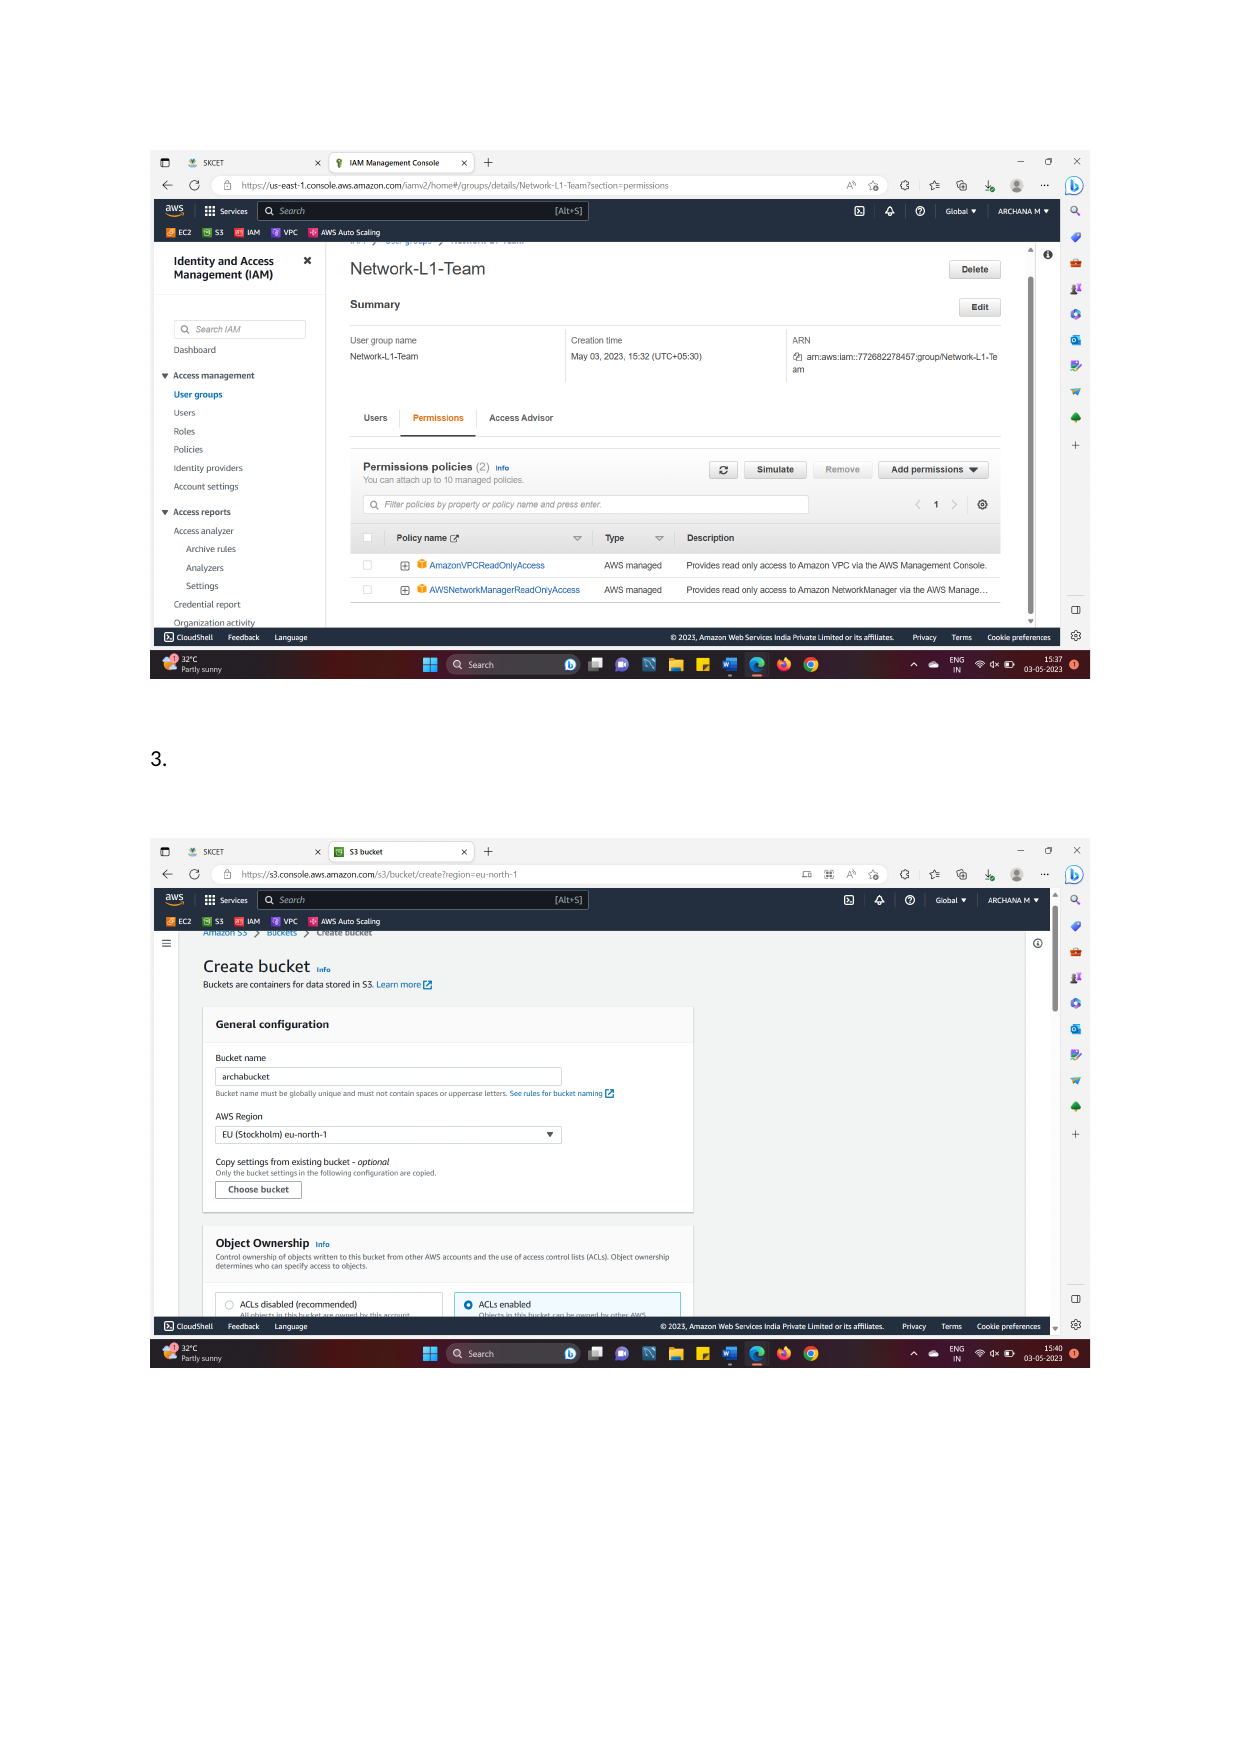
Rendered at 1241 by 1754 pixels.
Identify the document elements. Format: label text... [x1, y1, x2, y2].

text 3. [150, 744, 1090, 773]
picture [150, 150, 1091, 679]
picture [150, 838, 1091, 1368]
